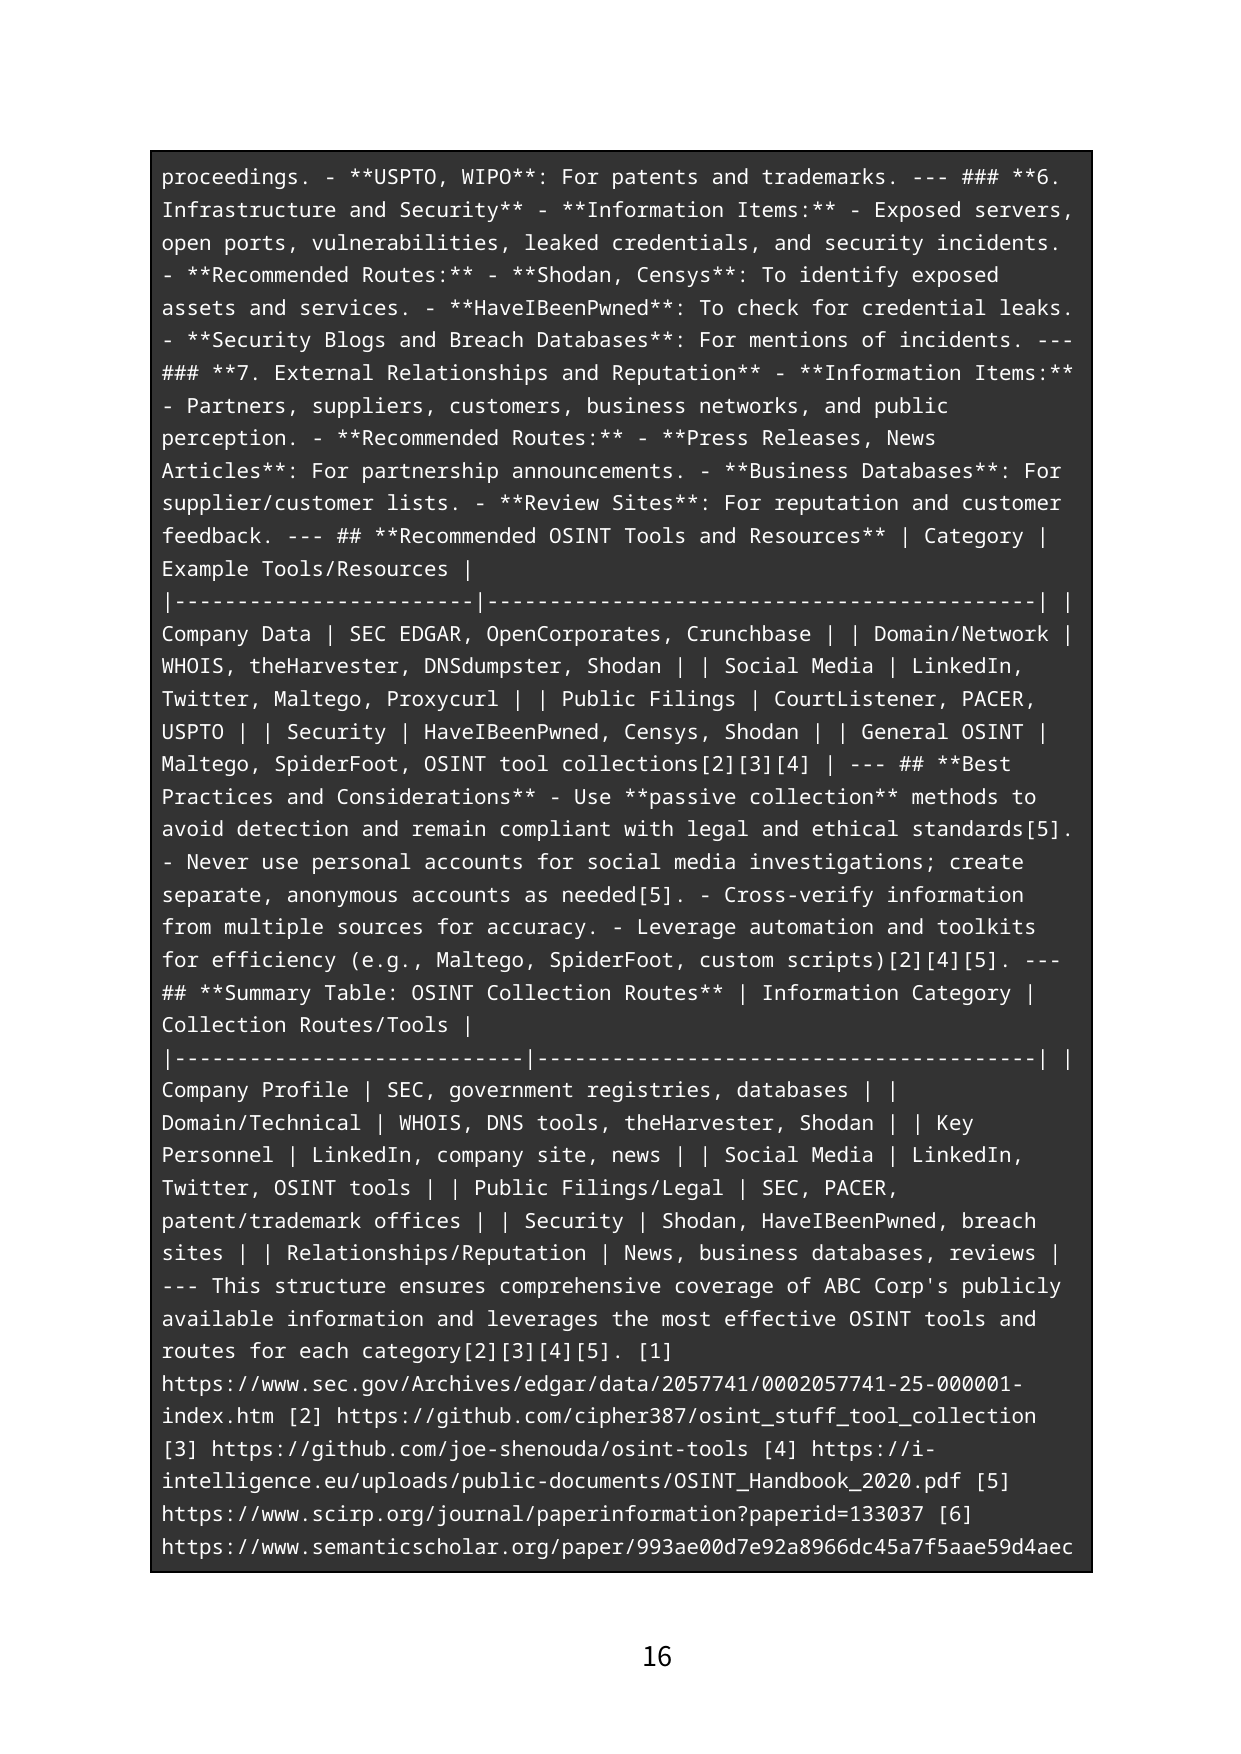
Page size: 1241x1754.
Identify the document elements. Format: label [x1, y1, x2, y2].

table_header [152, 152, 1091, 1571]
